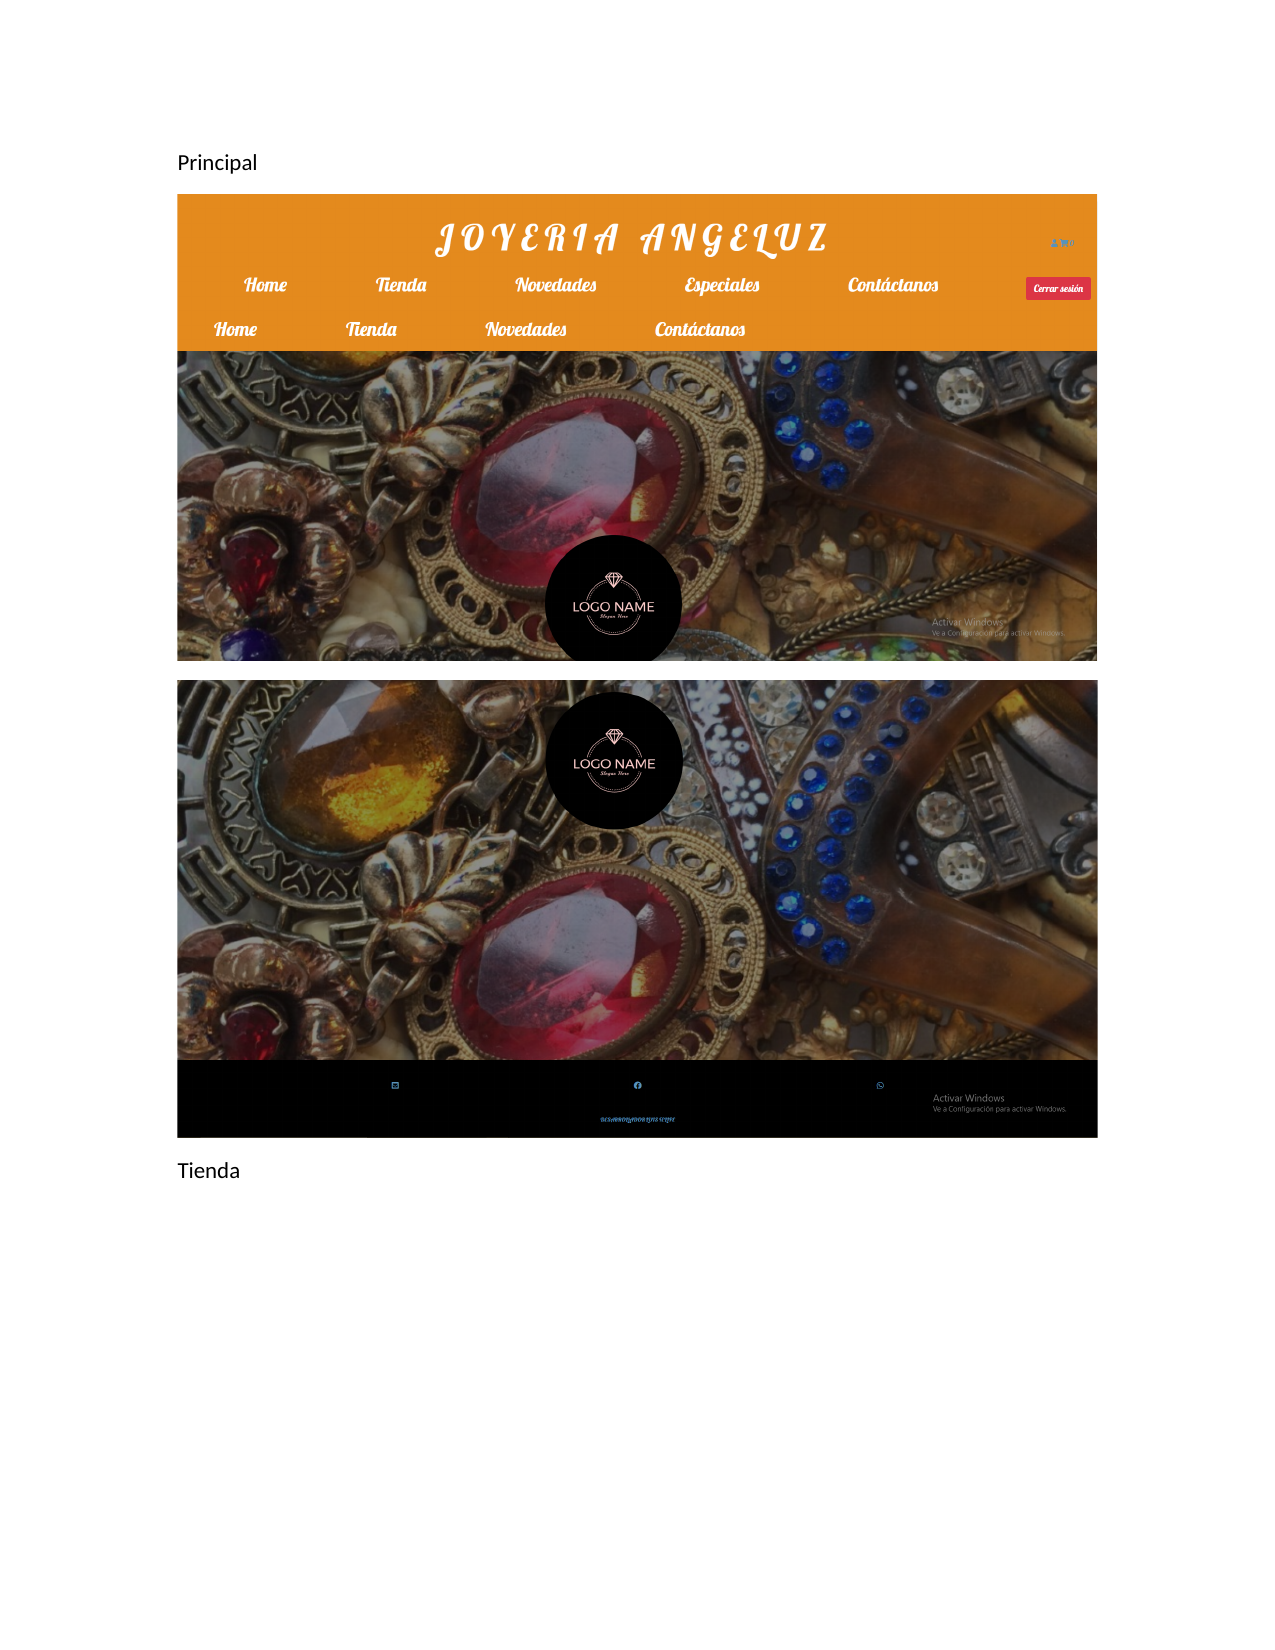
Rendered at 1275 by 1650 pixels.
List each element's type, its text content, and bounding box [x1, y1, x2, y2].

picture [177, 194, 1098, 661]
text Principal [177, 148, 1098, 176]
picture [177, 680, 1098, 1138]
text Tienda [177, 1156, 1098, 1184]
